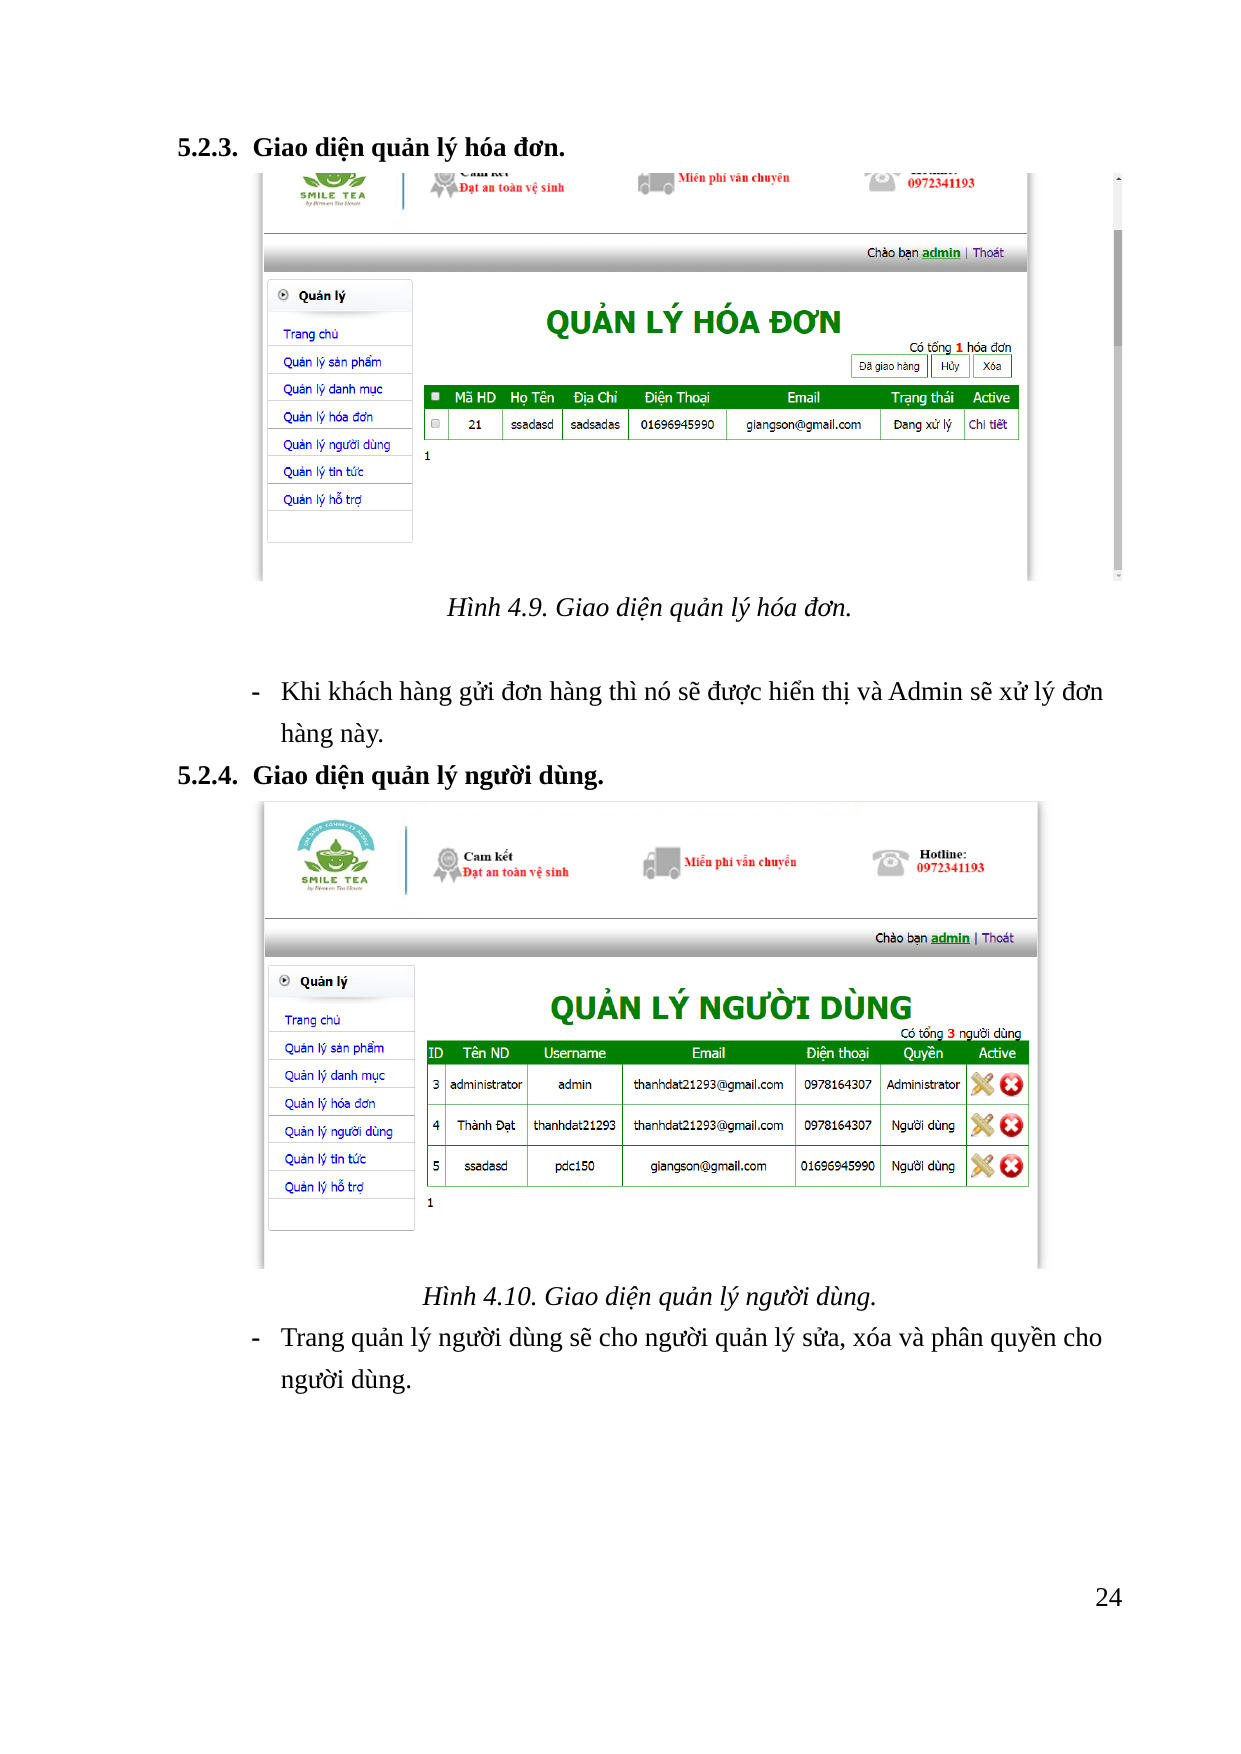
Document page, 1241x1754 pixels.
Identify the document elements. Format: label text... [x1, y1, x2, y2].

text Hình 4.10. Giao diện quản lý người dùng. [177, 1279, 1122, 1311]
subtitle Giao diện quản lý người dùng. [177, 759, 1122, 790]
picture [177, 173, 1123, 581]
list Khi khách hàng gửi đơn hàng thì nó sẽ được hiển thị và Admin sẽ xử lý đơn hàng này. [251, 675, 1122, 748]
picture [177, 801, 1123, 1269]
text Hình 4.9. Giao diện quản lý hóa đơn. [177, 591, 1122, 622]
subtitle Giao diện quản lý hóa đơn. [177, 131, 1122, 162]
list Trang quản lý người dùng sẽ cho người quản lý sửa, xóa và phân quyền cho người dùng. [251, 1322, 1122, 1395]
